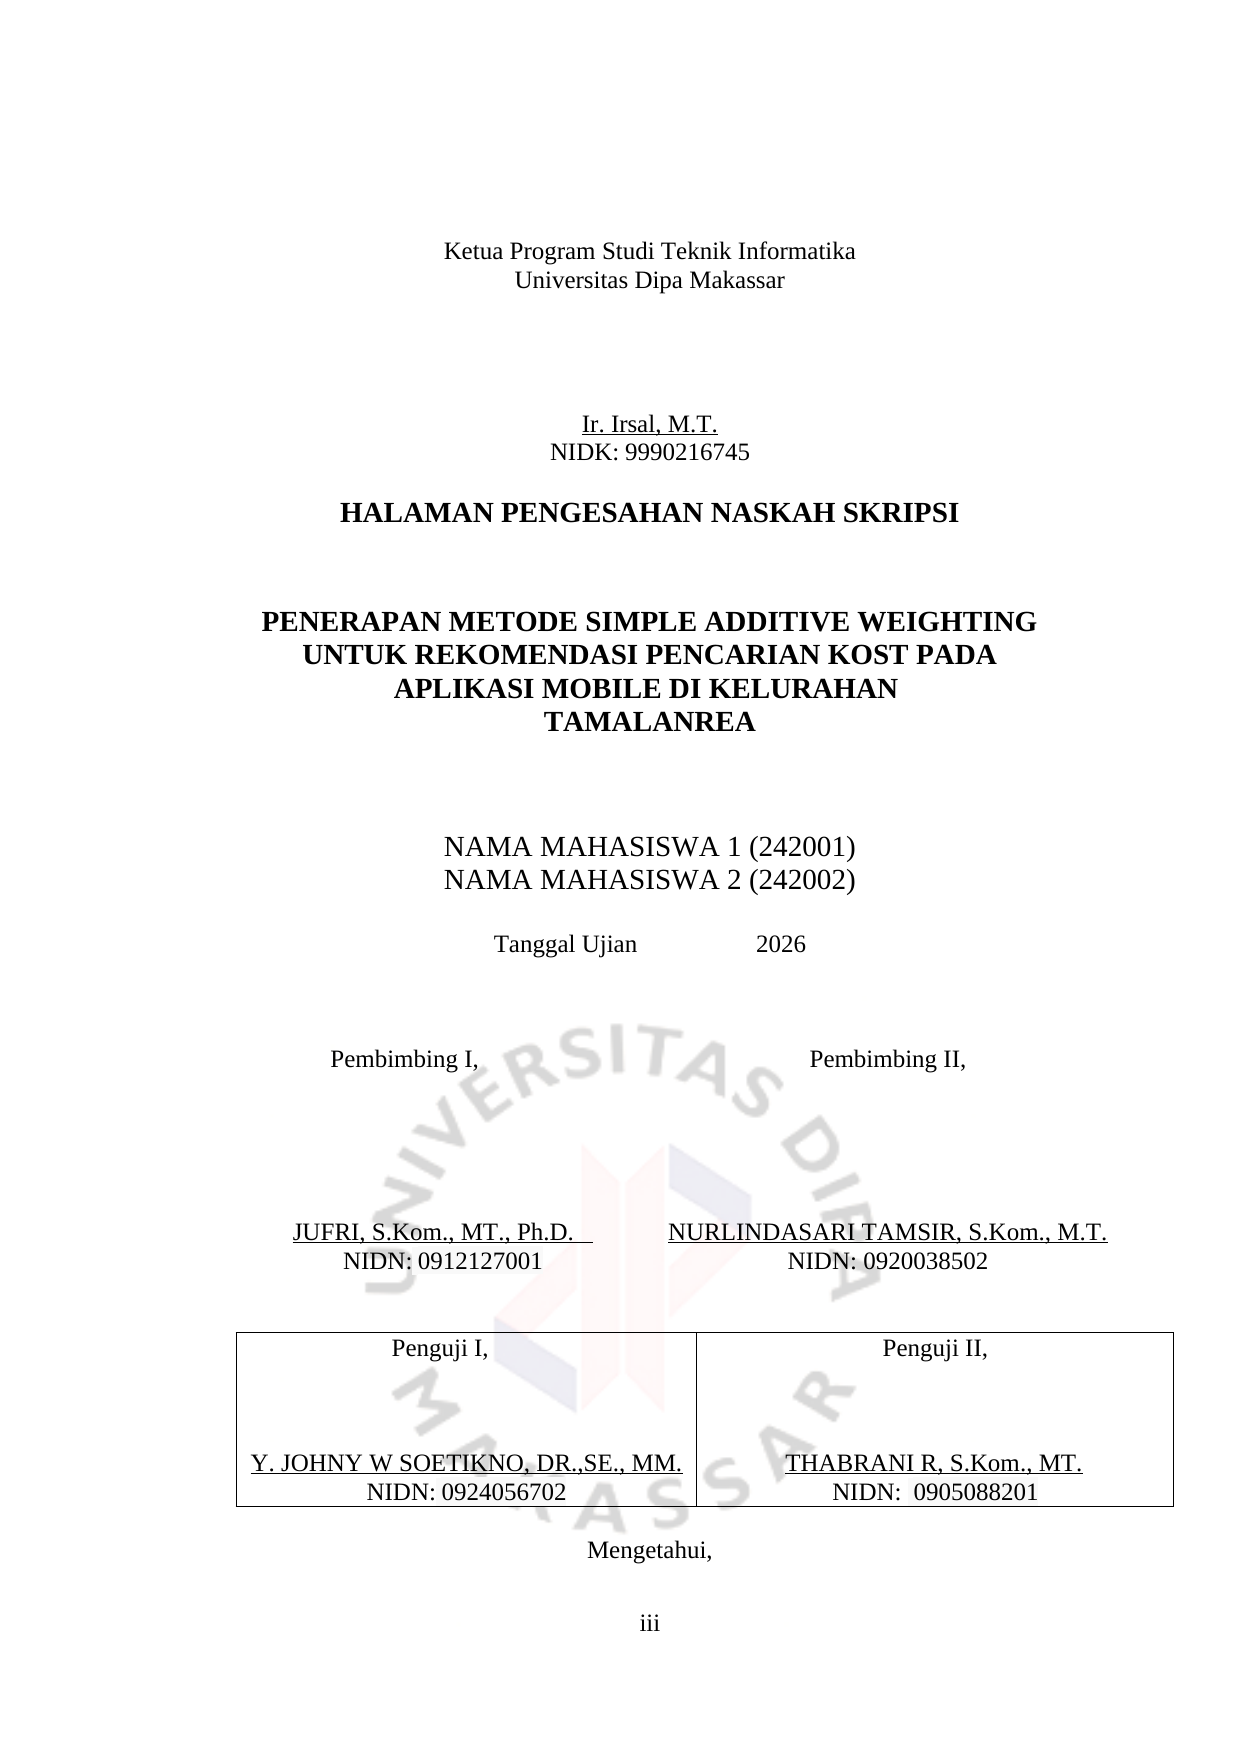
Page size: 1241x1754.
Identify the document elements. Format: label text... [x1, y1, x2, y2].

table_header Pembimbing I, JUFRI, S.Kom., MT., Ph.D. NIDN: 0912127001 [236, 1045, 649, 1274]
table_header Pembimbing II, NURLINDASARI TAMSIR, S.Kom., M.T. NIDN: 0920038502 [649, 1045, 1126, 1274]
text Ketua Program Studi Teknik Informatika [236, 236, 1063, 265]
text Mengetahui, [236, 1535, 1063, 1564]
text Ir. Irsal, M.T. [236, 409, 1063, 437]
text Tanggal Ujian 2026 [236, 929, 1063, 958]
text NAMA MAHASISWA 1 (242001) [236, 829, 1063, 862]
text HALAMAN PENGESAHAN NASKAH SKRIPSI [236, 495, 1063, 528]
table_header Penguji I, Y. JOHNY W SOETIKNO, DR.,SE., MM. NIDN: 0924056702 [237, 1333, 696, 1506]
text NIDK: 9990216745 [236, 437, 1063, 466]
text NAMA MAHASISWA 2 (242002) [236, 862, 1063, 896]
table_header Penguji II, THABRANI R, S.Kom., MT. NIDN: 0905088201 [697, 1333, 1173, 1506]
text Universitas Dipa Makassar [236, 265, 1063, 294]
